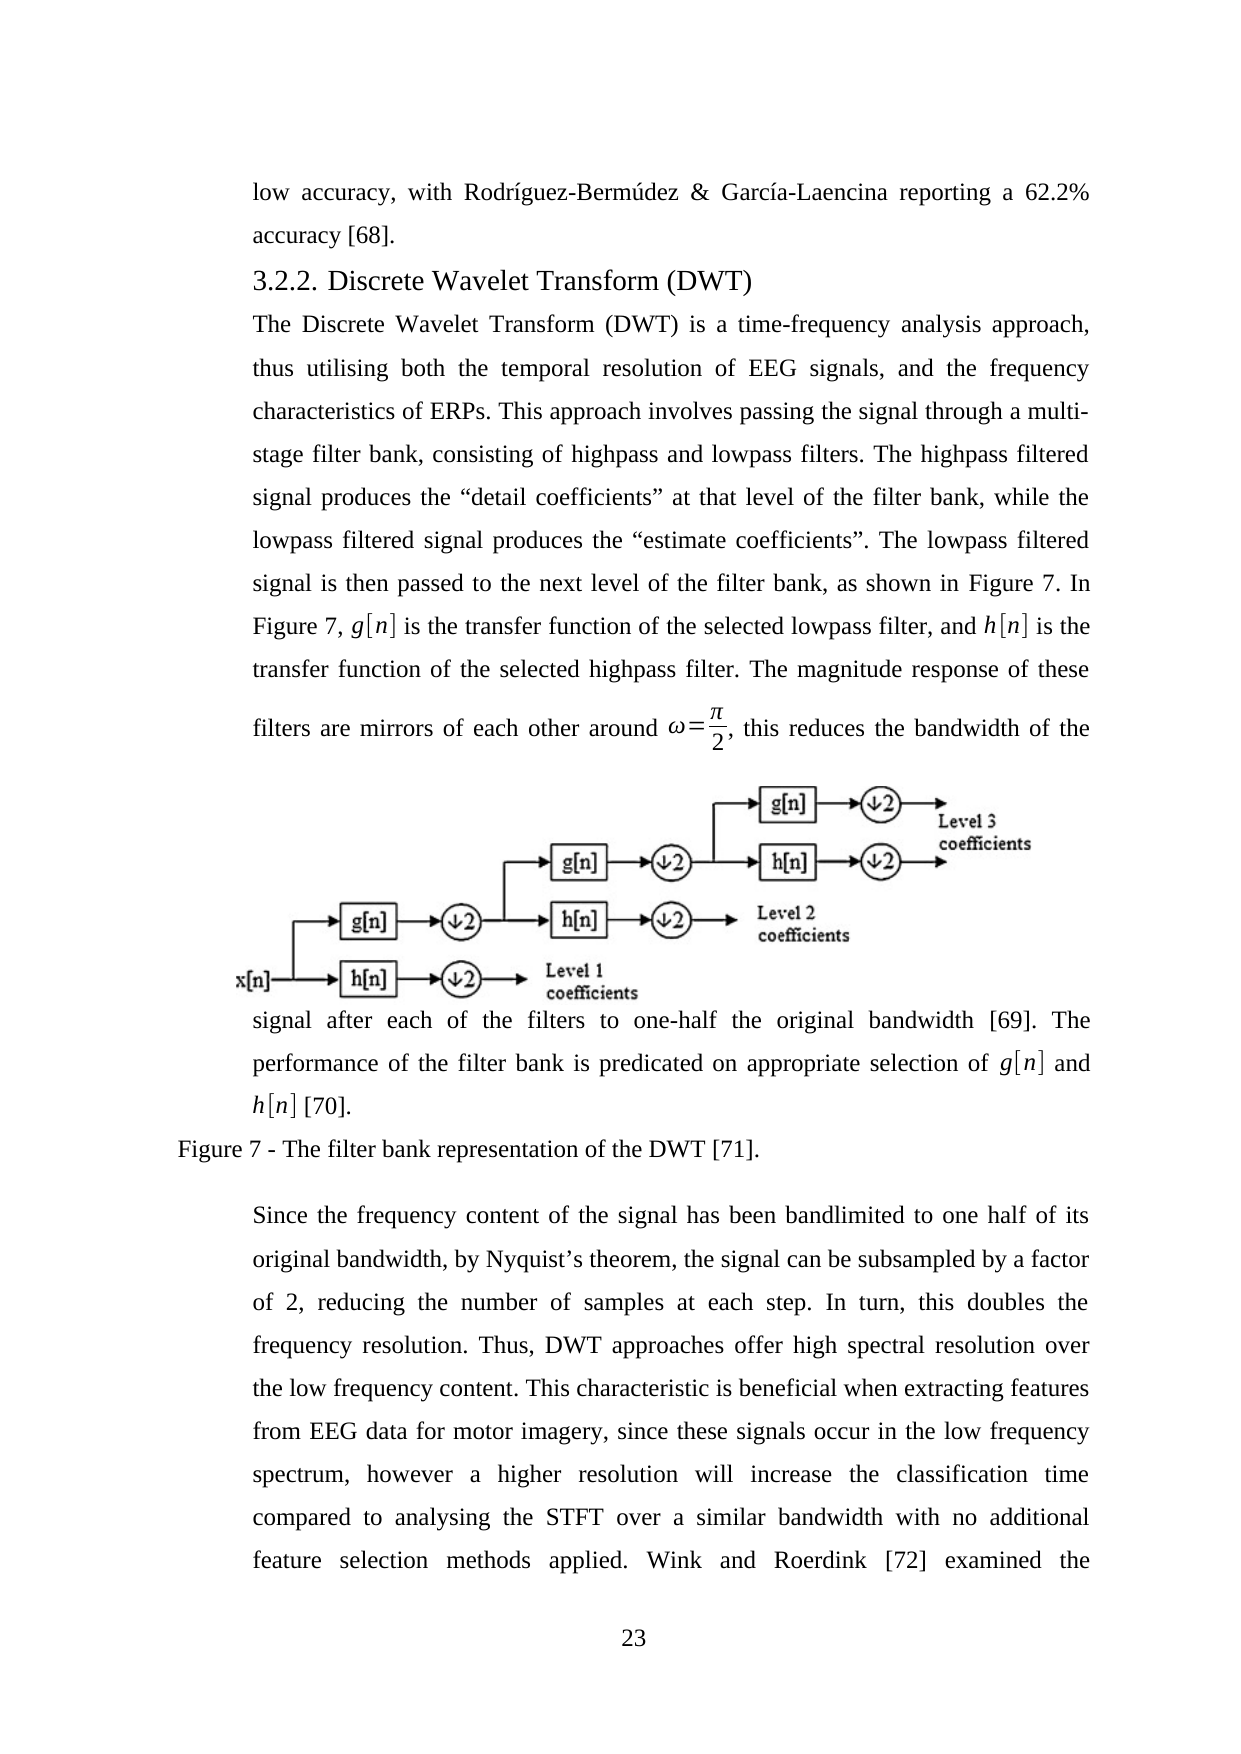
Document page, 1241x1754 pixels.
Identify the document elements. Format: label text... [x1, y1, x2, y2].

subtitle Discrete Wavelet Transform (DWT) [252, 263, 1090, 297]
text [252, 177, 1090, 249]
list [252, 1201, 1090, 1574]
picture [236, 786, 1032, 1005]
